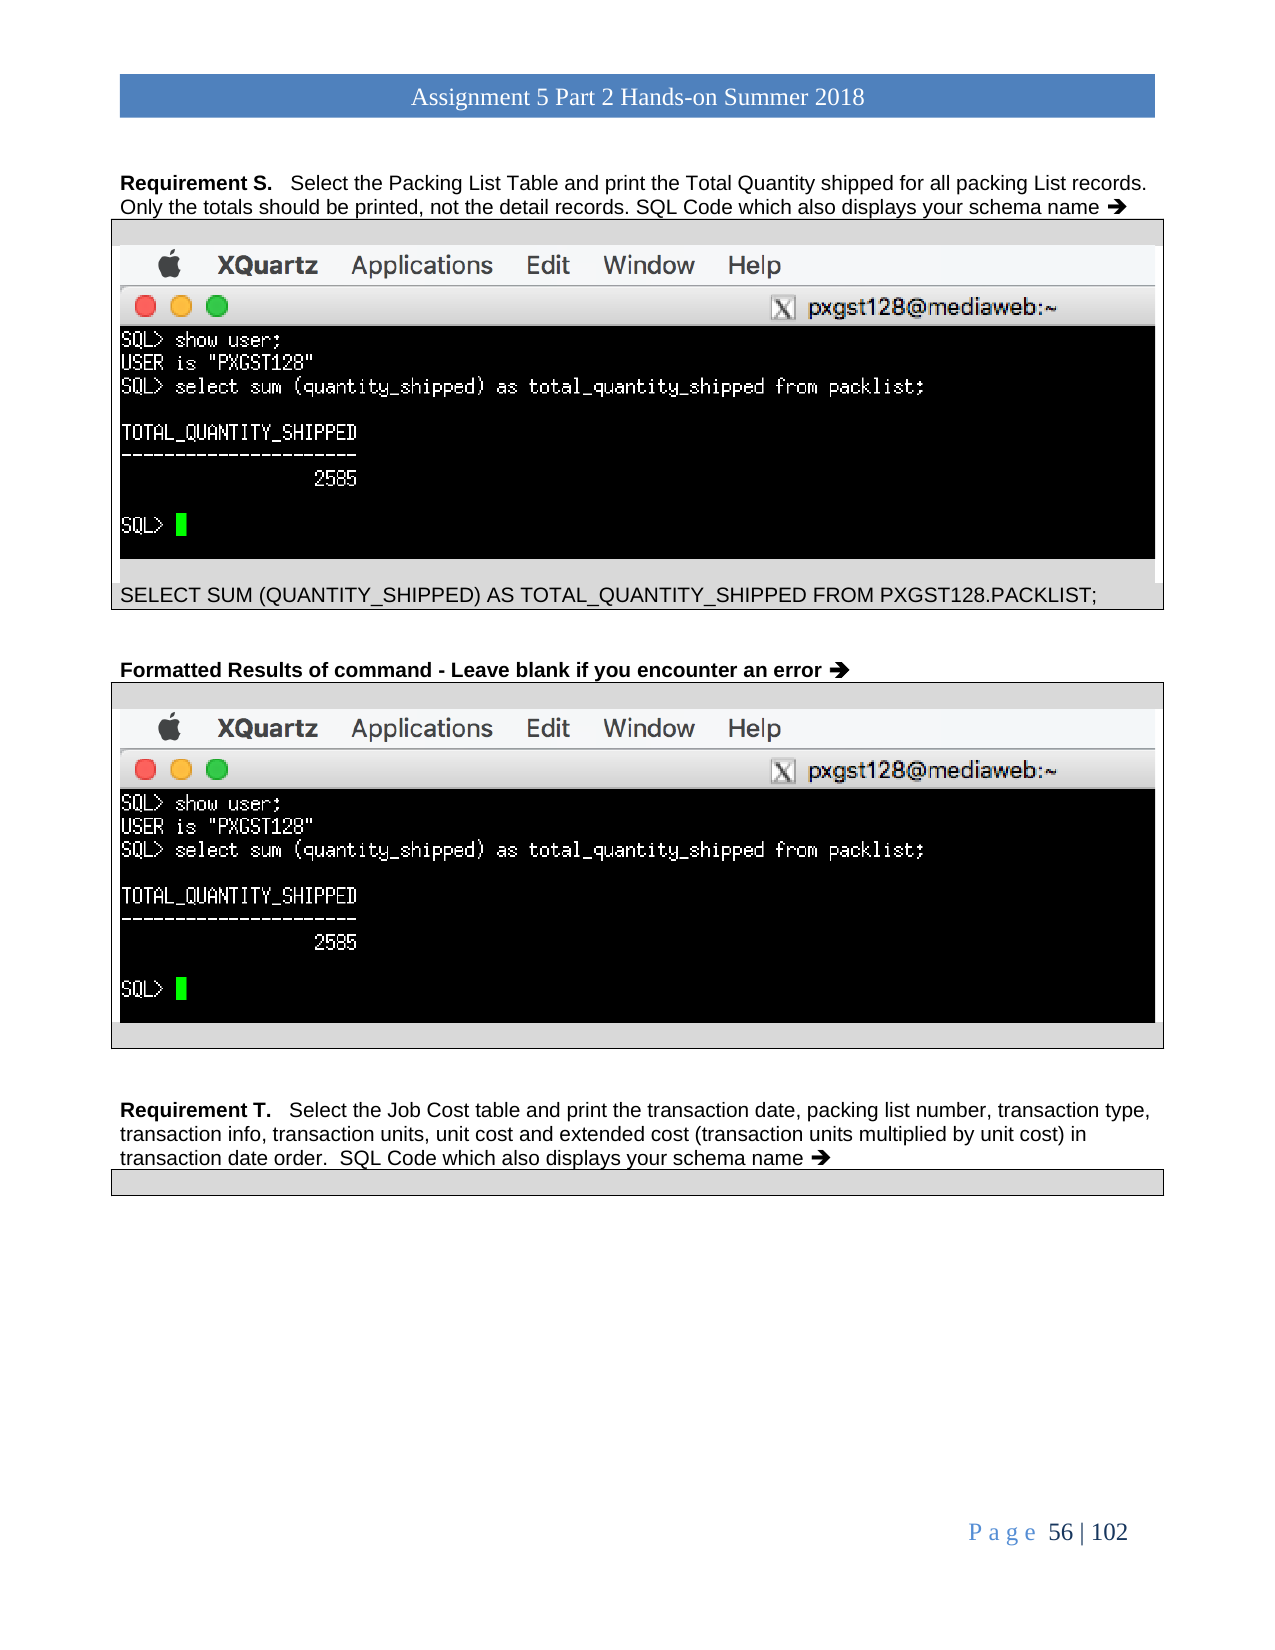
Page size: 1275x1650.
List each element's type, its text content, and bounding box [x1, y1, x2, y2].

picture [120, 709, 1155, 1023]
text SELECT SUM (QUANTITY_SHIPPED) AS TOTAL_QUANTITY_SHIPPED FROM PXGST128.PACKLIST; [112, 580, 1163, 609]
text Requirement T. Select the Job Cost table and print the transaction date, packing list number, transaction type, transaction info, transaction units, unit cost and extended cost (transaction units multiplied by unit cost) in transaction date order. SQL Code which also displays your schema name [120, 1097, 1155, 1169]
picture [120, 245, 1155, 559]
text Formatted Results of command - Leave blank if you encounter an error [120, 658, 1155, 682]
text Requirement S. Select the Packing List Table and print the Total Quantity shipped for all packing List records. Only the totals should be printed, not the detail records. SQL Code which also displays your schema name [120, 171, 1155, 218]
